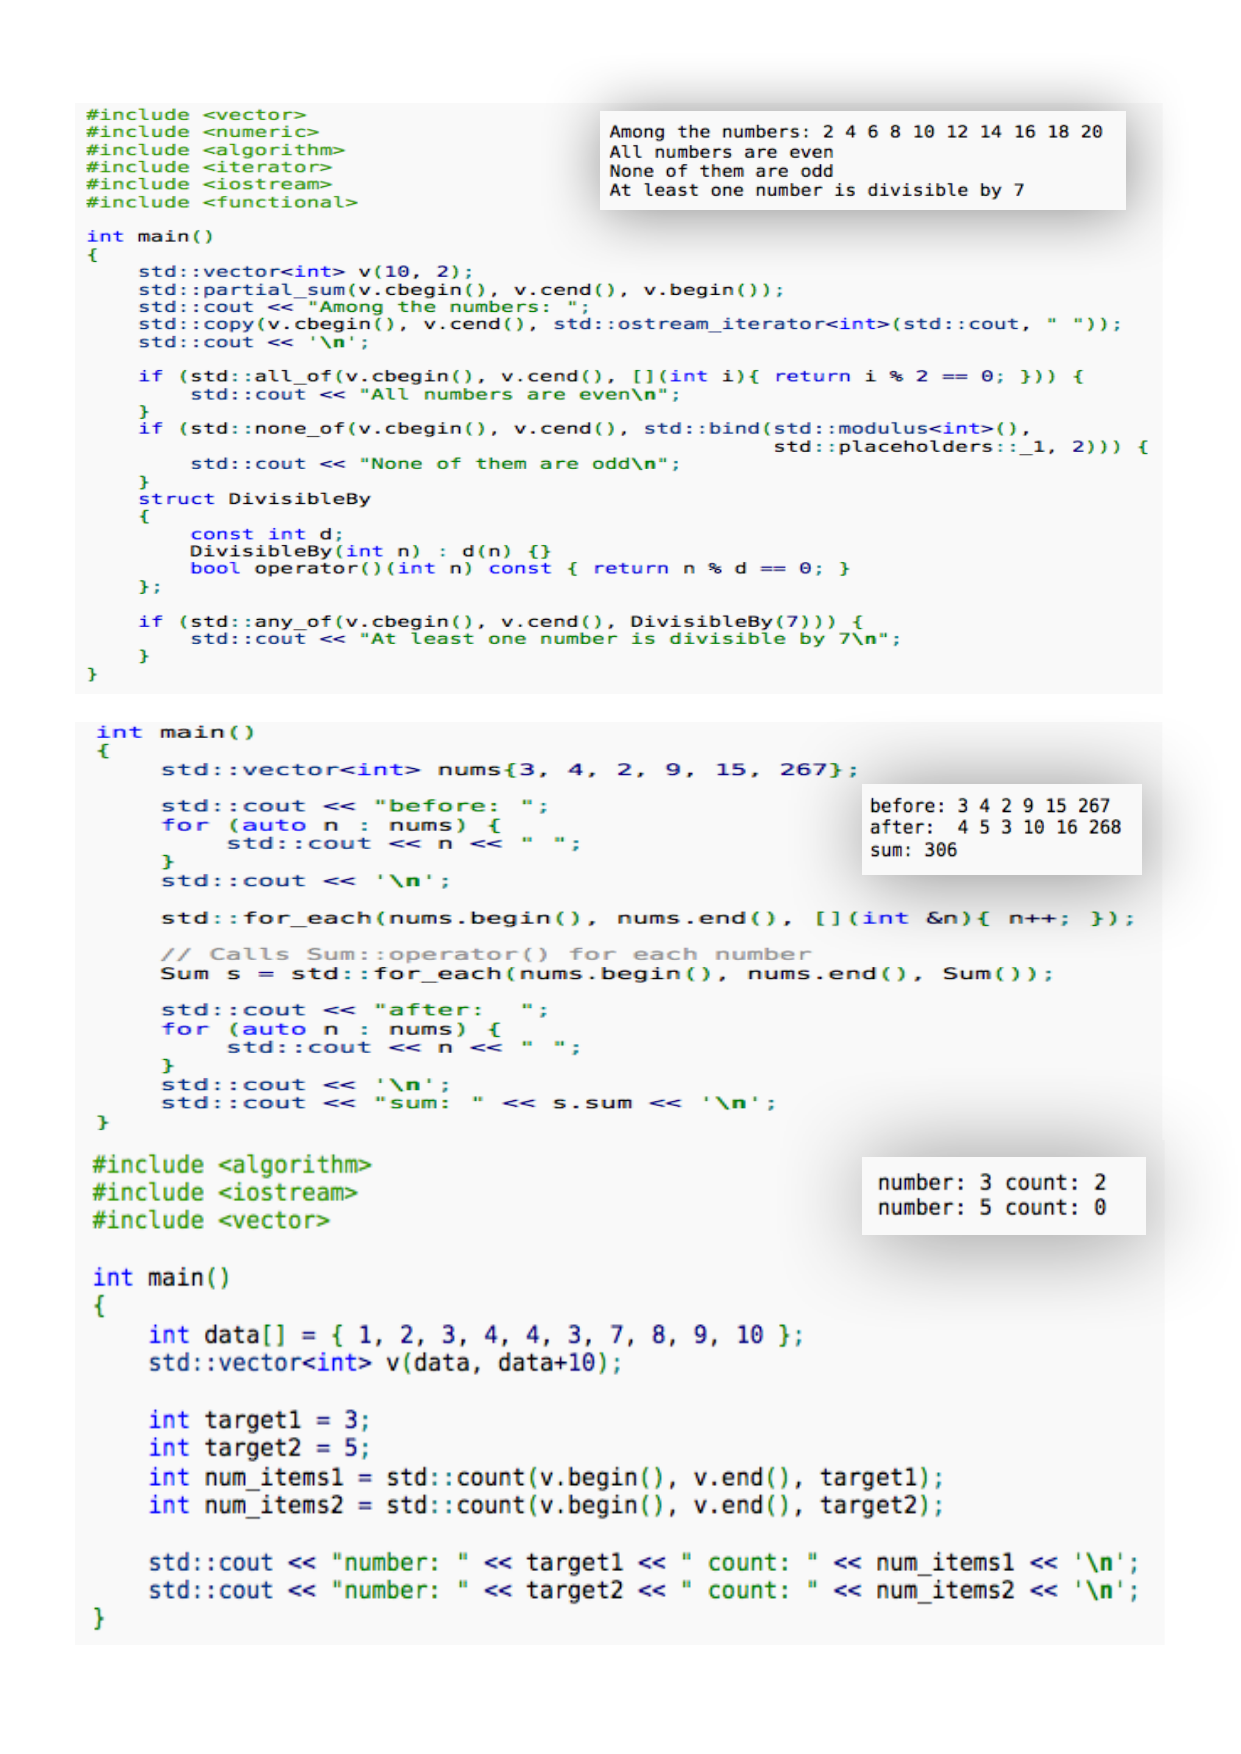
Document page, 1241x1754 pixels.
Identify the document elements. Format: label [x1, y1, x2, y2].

picture [75, 103, 1163, 694]
picture [75, 722, 1165, 1645]
